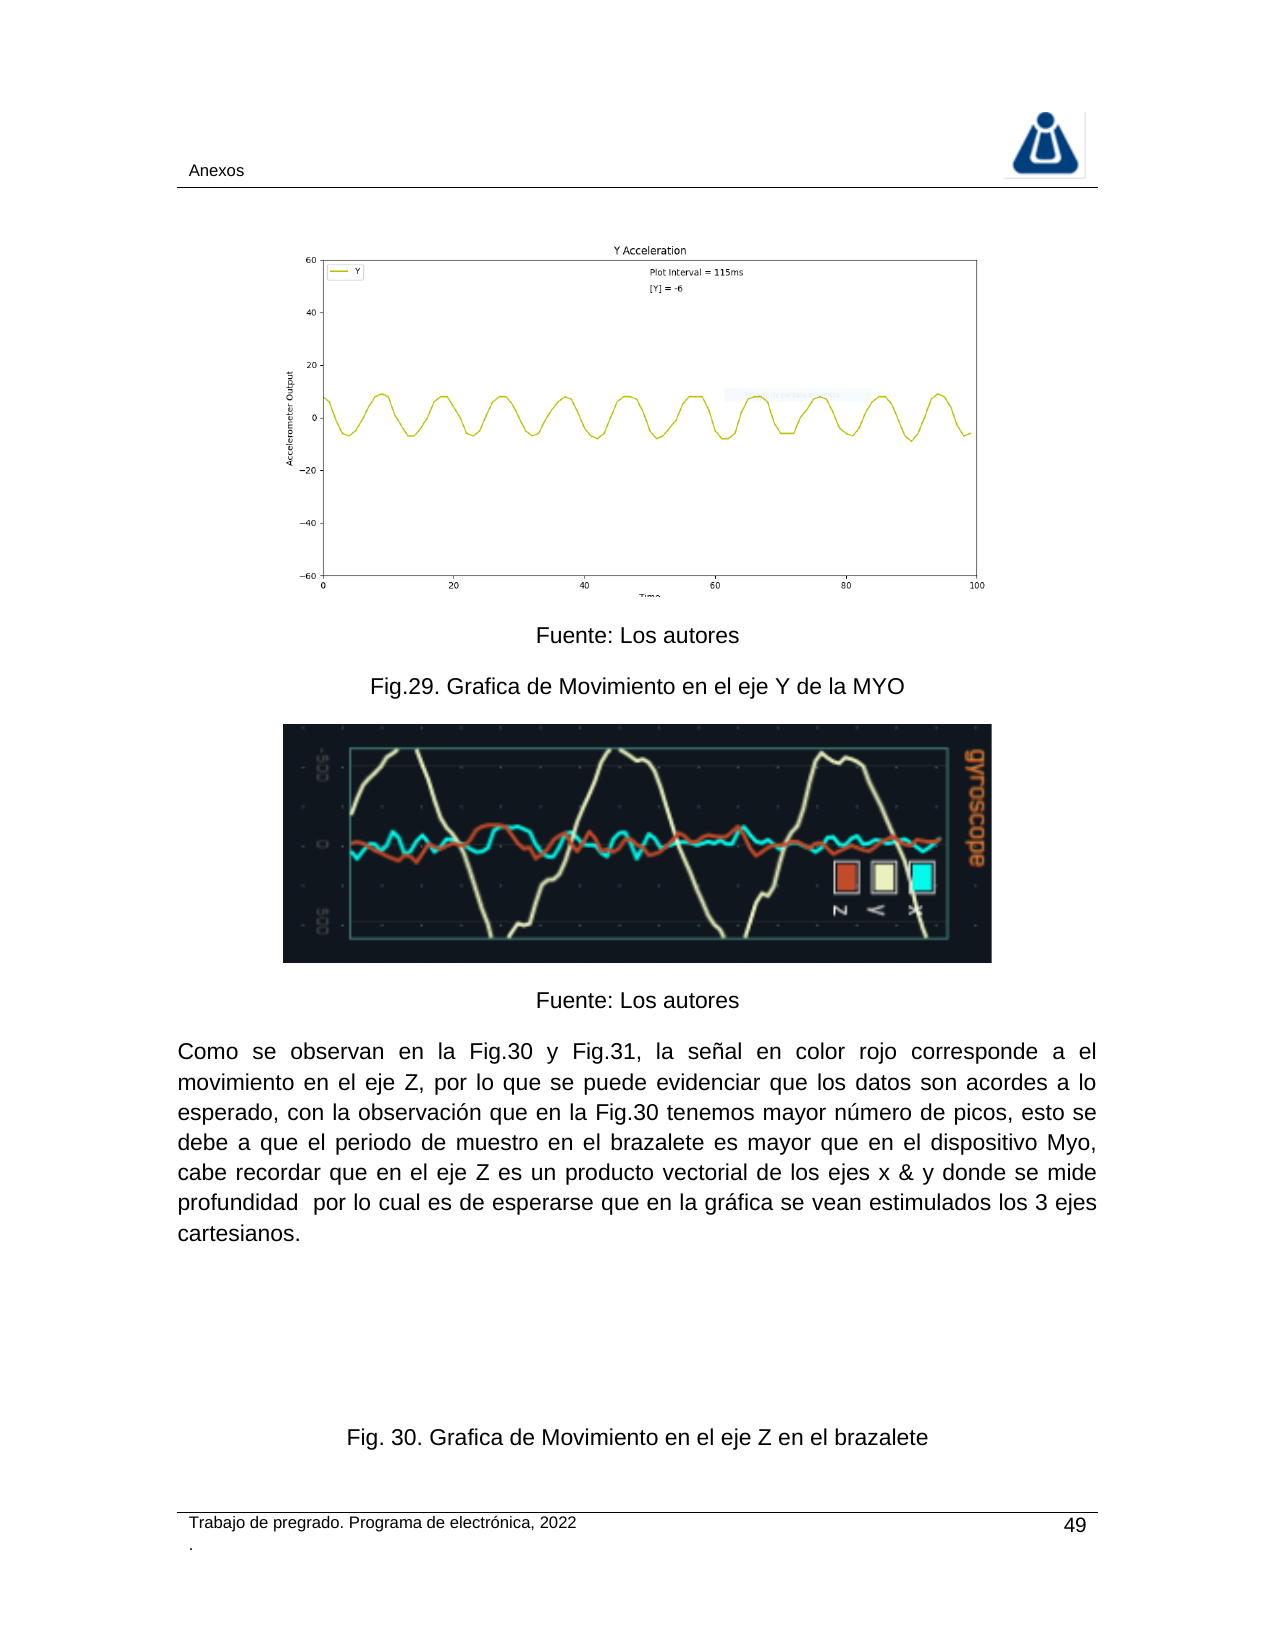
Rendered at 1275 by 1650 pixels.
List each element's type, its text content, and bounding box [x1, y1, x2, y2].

text Como se observan en la Fig.30 y Fig.31, la señal en color rojo corresponde a el movimiento en el eje Z, por lo que se puede evidenciar que los datos son acordes a lo esperado, con la observación que en la Fig.30 tenemos mayor número de picos, esto se debe a que el periodo de muestro en el brazalete es mayor que en el dispositivo Myo, cabe recordar que en el eje Z es un producto vectorial de los ejes x & y donde se mide profundidad por lo cual es de esperarse que en la gráfica se vean estimulados los 3 ejes cartesianos. [177, 1038, 1098, 1246]
text Fig. 30. Grafica de Movimiento en el eje Z en el brazalete [177, 1424, 1098, 1450]
picture [1003, 112, 1087, 180]
text Fig.29. Grafica de Movimiento en el eje Y de la MYO [177, 673, 1098, 699]
text Fuente: Los autores [177, 987, 1098, 1013]
picture [285, 239, 990, 597]
text Fuente: Los autores [177, 622, 1098, 648]
picture [283, 724, 992, 963]
